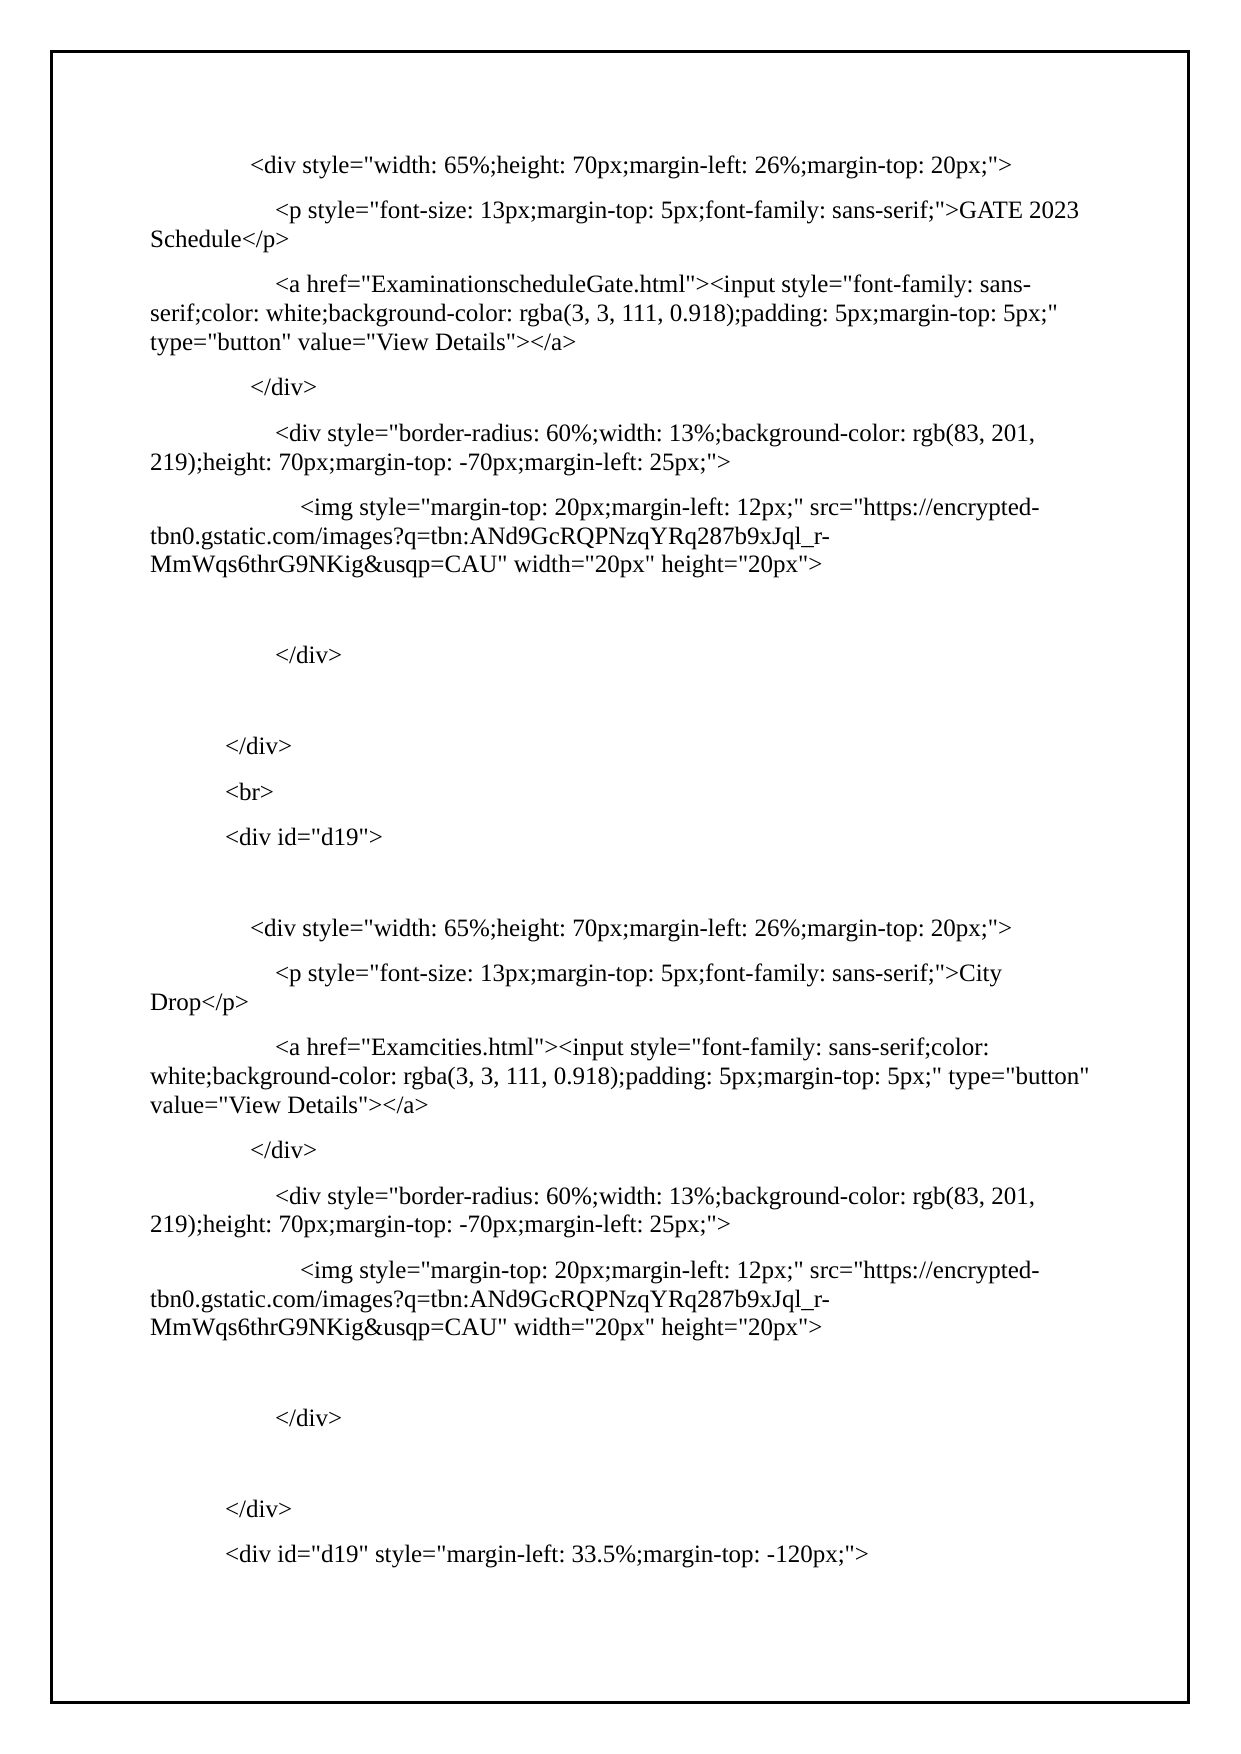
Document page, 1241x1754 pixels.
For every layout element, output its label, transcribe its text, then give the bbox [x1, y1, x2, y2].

text <br> [150, 777, 1090, 805]
text </div> [150, 640, 1090, 669]
text <p style="font-size: 13px;margin-top: 5px;font-family: sans-serif;">City Drop</p> [150, 958, 1090, 1016]
text </div> [150, 372, 1090, 401]
text </div> [150, 731, 1090, 760]
text <img style="margin-top: 20px;margin-left: 12px;" src="https://encrypted-tbn0.gstatic.com/images?q=tbn:ANd9GcRQPNzqYRq287b9xJql_r-MmWqs6thrG9NKig&usqp=CAU" width="20px" height="20px"> [150, 492, 1090, 578]
text <div id="d19"> [150, 822, 1090, 851]
text <a href="Examcities.html"><input style="font-family: sans-serif;color: white;background-color: rgba(3, 3, 111, 0.918);padding: 5px;margin-top: 5px;" type="button" value="View Details"></a> [150, 1032, 1090, 1119]
text <div id="d19" style="margin-left: 33.5%;margin-top: -120px;"> [150, 1539, 1090, 1568]
text <p style="font-size: 13px;margin-top: 5px;font-family: sans-serif;">GATE 2023 Schedule</p> [150, 195, 1090, 253]
text <div style="width: 65%;height: 70px;margin-left: 26%;margin-top: 20px;"> [150, 150, 1090, 179]
text <div style="border-radius: 60%;width: 13%;background-color: rgb(83, 201, 219);height: 70px;margin-top: -70px;margin-left: 25px;"> [150, 1181, 1090, 1238]
text <a href="ExaminationscheduleGate.html"><input style="font-family: sans-serif;color: white;background-color: rgba(3, 3, 111, 0.918);padding: 5px;margin-top: 5px;" type="button" value="View Details"></a> [150, 269, 1090, 356]
text <img style="margin-top: 20px;margin-left: 12px;" src="https://encrypted-tbn0.gstatic.com/images?q=tbn:ANd9GcRQPNzqYRq287b9xJql_r-MmWqs6thrG9NKig&usqp=CAU" width="20px" height="20px"> [150, 1255, 1090, 1341]
text <div style="width: 65%;height: 70px;margin-left: 26%;margin-top: 20px;"> [150, 913, 1090, 942]
text </div> [150, 1135, 1090, 1164]
text <div style="border-radius: 60%;width: 13%;background-color: rgb(83, 201, 219);height: 70px;margin-top: -70px;margin-left: 25px;"> [150, 418, 1090, 475]
text </div> [150, 1403, 1090, 1432]
text </div> [150, 1494, 1090, 1523]
